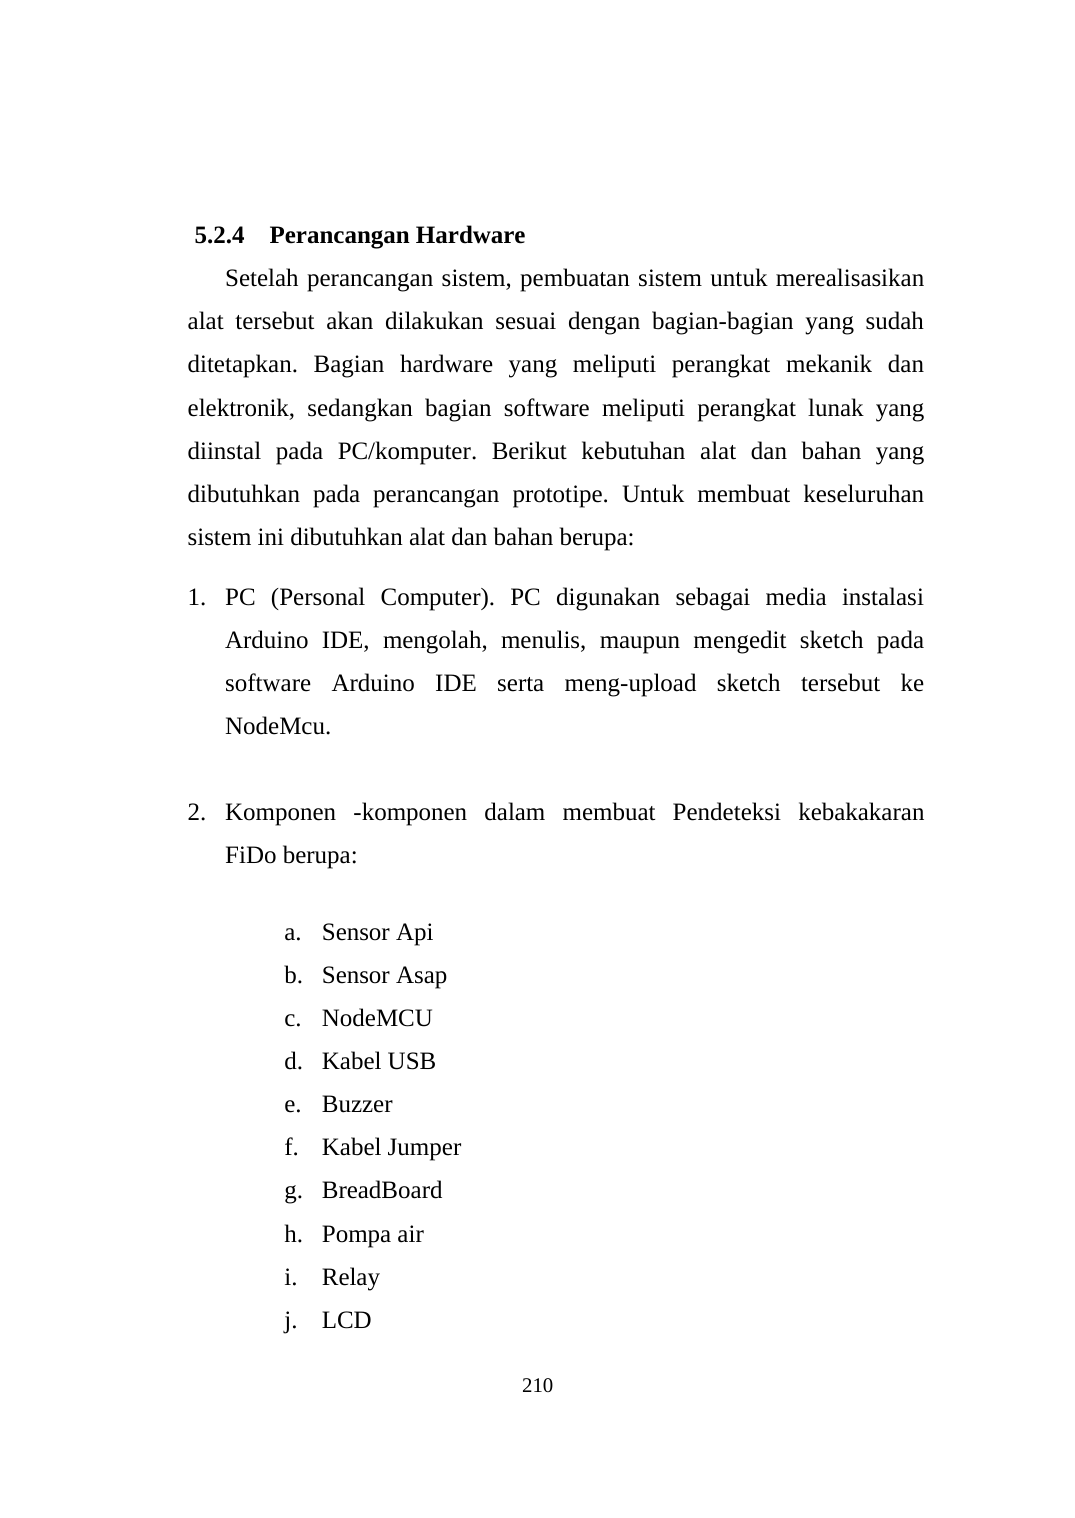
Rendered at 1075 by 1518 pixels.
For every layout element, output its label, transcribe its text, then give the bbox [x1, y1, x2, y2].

list PC (Personal Computer). PC digunakan sebagai media instalasi Arduino IDE, mengolah, menulis, maupun mengedit sketch pada software Arduino IDE serta meng-upload sketch tersebut ke NodeMcu. [187, 582, 925, 740]
list Pompa air [284, 1219, 925, 1247]
list Kabel USB [284, 1046, 925, 1075]
list Sensor Asap [284, 960, 925, 989]
list Perancangan Hardware [194, 220, 925, 249]
list BreadBoard [284, 1176, 925, 1204]
list Sensor Api [284, 917, 925, 946]
text Setelah perancangan sistem, pembuatan sistem untuk merealisasikan alat tersebut akan dilakukan sesuai dengan bagian-bagian yang sudah ditetapkan. Bagian hardware yang meliputi perangkat mekanik dan elektronik, sedangkan bagian software meliputi perangkat lunak yang diinstal pada PC/komputer. Berikut kebutuhan alat dan bahan yang dibutuhkan pada perancangan prototipe. Untuk membuat keseluruhan sistem ini dibutuhkan alat dan bahan berupa: [187, 263, 925, 551]
list NodeMCU [284, 1003, 925, 1032]
list Relay [284, 1262, 925, 1291]
list Buzzer [284, 1089, 925, 1118]
list Komponen -komponen dalam membuat Pendeteksi kebakakaran FiDo berupa: [187, 797, 925, 869]
list Kabel Jumper [284, 1132, 925, 1161]
list LCD [284, 1305, 925, 1334]
